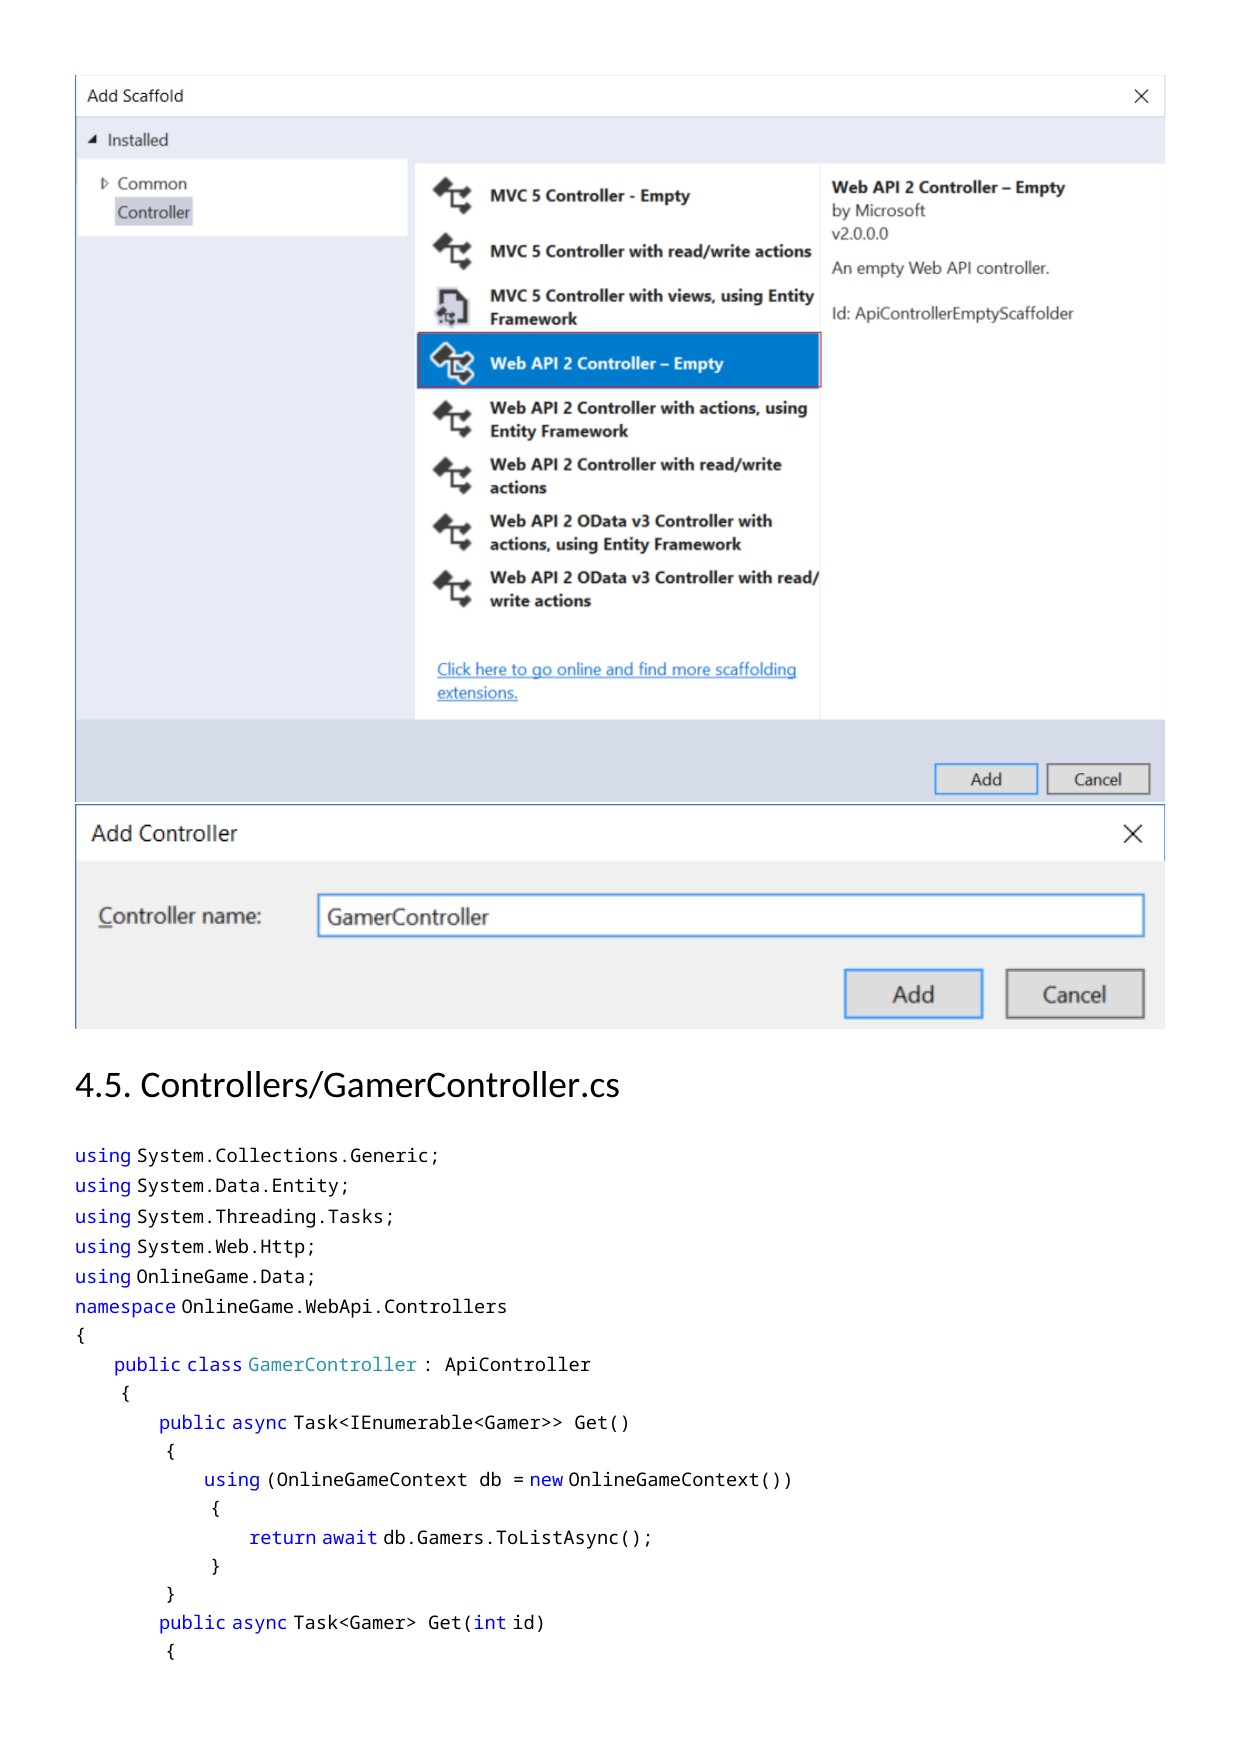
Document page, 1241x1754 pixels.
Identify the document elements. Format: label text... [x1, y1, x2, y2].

text { [75, 1495, 1165, 1520]
text public async Task<Gamer> Get(int id) [75, 1607, 1165, 1635]
text using System.Collections.Generic; [75, 1140, 1165, 1168]
text { [75, 1638, 1165, 1663]
picture [75, 75, 1166, 802]
text { [75, 1322, 1165, 1347]
text public class GamerController : ApiController [75, 1349, 1165, 1377]
text using System.Web.Http; [75, 1231, 1165, 1259]
text { [75, 1437, 1165, 1462]
text 4.5. Controllers/GamerController.cs [75, 1061, 1165, 1106]
text return await db.Gamers.ToListAsync(); [75, 1522, 1165, 1550]
text public async Task<IEnumerable<Gamer>> Get() [75, 1407, 1165, 1435]
text namespace OnlineGame.WebApi.Controllers [75, 1291, 1165, 1319]
text using System.Threading.Tasks; [75, 1201, 1165, 1229]
text } [75, 1580, 1165, 1605]
text using OnlineGame.Data; [75, 1261, 1165, 1289]
picture [75, 804, 1166, 1029]
text } [75, 1552, 1165, 1578]
text using System.Data.Entity; [75, 1171, 1165, 1198]
text { [75, 1379, 1165, 1405]
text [75, 1464, 1165, 1492]
